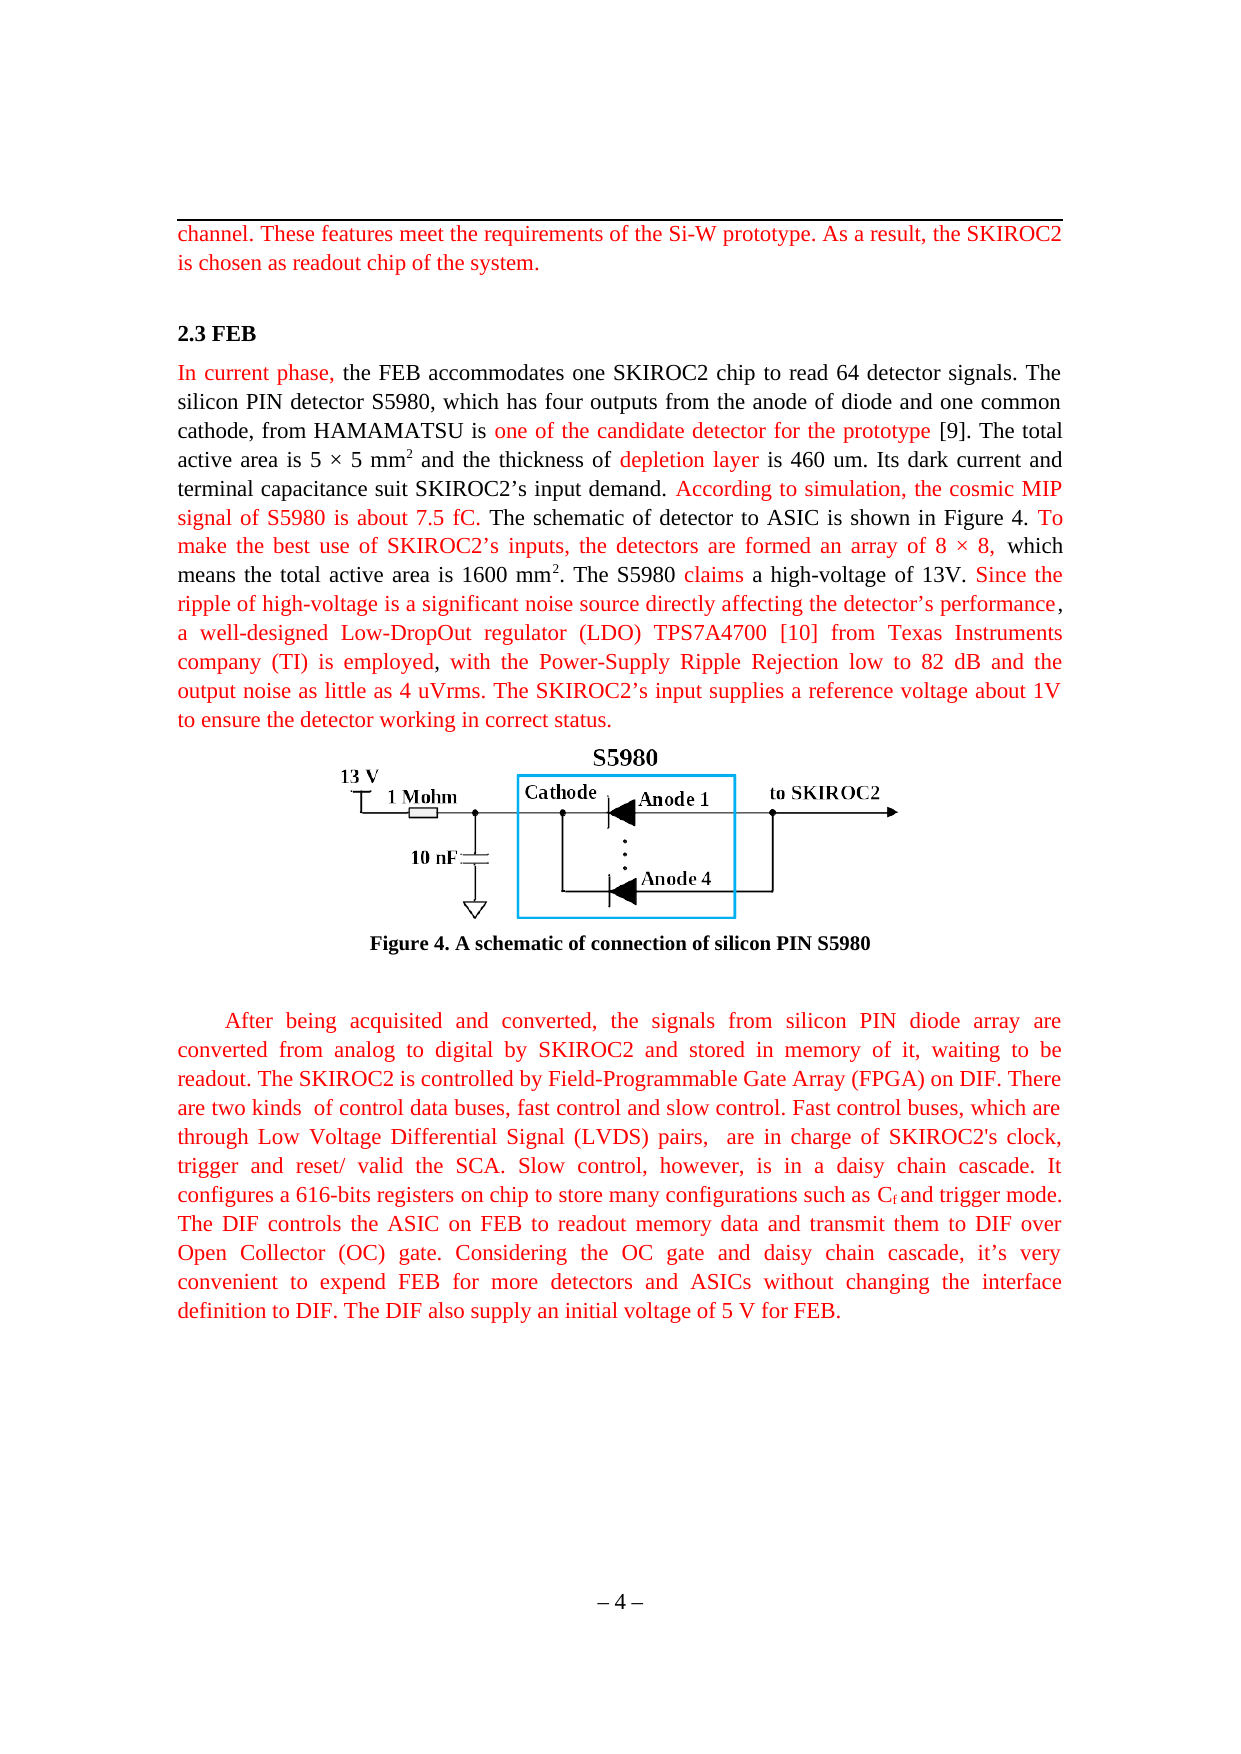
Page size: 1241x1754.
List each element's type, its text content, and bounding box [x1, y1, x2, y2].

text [177, 221, 1063, 276]
text After being acquisited and converted, the signals from silicon PIN diode array are converted from analog to digital by SKIROC2 and stored in memory of it, waiting to be readout. The SKIROC2 is controlled by Field-Programmable Gate Array (FPGA) on DIF. There are two kinds of control data buses, fast control and slow control. Fast control buses, which are through Low Voltage Differential Signal (LVDS) pairs, are in charge of SKIROC2's clock, trigger and reset/ valid the SCA. Slow control, however, is in a daisy chain cascade. It configures a 616-bits registers on chip to store many configurations such as Cf and trigger mode. The DIF controls the ASIC on FEB to readout memory data and transmit them to DIF over Open Collector (OC) gate. Considering the OC gate and daisy chain cascade, it’s very convenient to expend FEB for more detectors and ASICs without changing the interface definition to DIF. The DIF also supply an initial voltage of 5 V for FEB. [177, 1007, 1063, 1323]
text Figure 4. A schematic of connection of silicon PIN S5980 [177, 931, 1063, 955]
text In current phase, the FEB accommodates one SKIROC2 chip to read 64 detector signals. The silicon PIN detector S5980, which has four outputs from the anode of diode and one common cathode, from HAMAMATSU is one of the candidate detector for the prototype [9]. The total active area is 5 × 5 mm2 and the thickness of depletion layer is 460 um. Its dark current and terminal capacitance suit SKIROC2’s input demand. According to simulation, the cosmic MIP signal of S5980 is about 7.5 fC. The schematic of detector to ASIC is shown in Figure 4. To make the best use of SKIROC2’s inputs, the detectors are formed an array of 8 × 8, which means the total active area is 1600 mm2. The S5980 claims a high-voltage of 13V. Since the ripple of high-voltage is a significant noise source directly affecting the detector’s performance, a well-designed Low-DropOut regulator (LDO) TPS7A4700 [10] from Texas Instruments company (TI) is employed, with the Power-Supply Ripple Rejection low to 82 dB and the output noise as little as 4 uVrms. The SKIROC2’s input supplies a reference voltage about 1V to ensure the detector working in correct status. [177, 359, 1063, 733]
text FEB [177, 320, 1063, 346]
